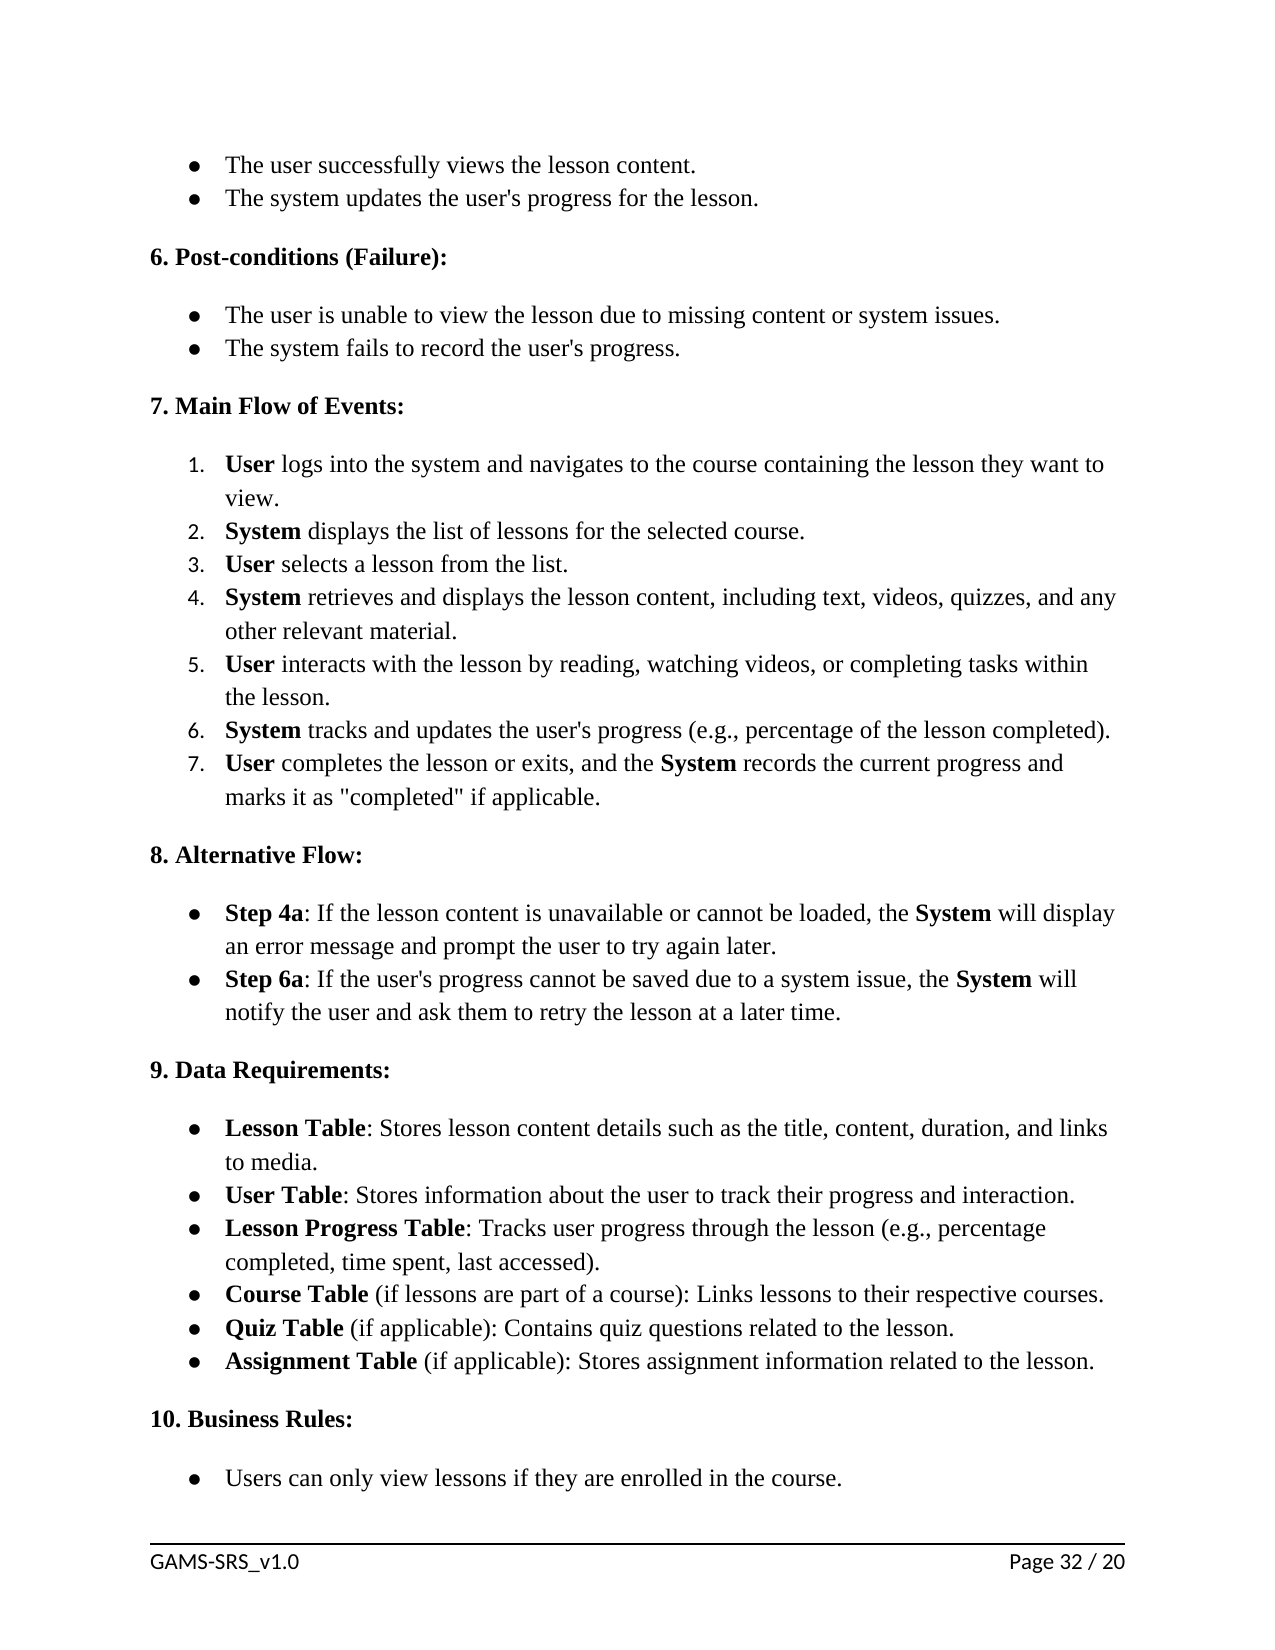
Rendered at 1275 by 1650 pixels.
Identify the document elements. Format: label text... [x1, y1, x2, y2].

list Assignment Table (if applicable): Stores assignment information related to the lesson. [187, 1346, 1125, 1375]
text 7. Main Flow of Events: [150, 391, 1125, 420]
text 9. Data Requirements: [150, 1056, 1125, 1084]
text 10. Business Rules: [150, 1404, 1125, 1433]
text 6. Post-conditions (Failure): [150, 242, 1125, 270]
list The system updates the user's progress for the lesson. [187, 183, 1125, 212]
list Users can only view lessons if they are enrolled in the course. [187, 1463, 1125, 1492]
list User interacts with the lesson by reading, watching videos, or completing tasks within the lesson. [187, 649, 1125, 711]
text 8. Alternative Flow: [150, 840, 1125, 868]
list User completes the lesson or exits, and the System records the current progress and marks it as "completed" if applicable. [187, 748, 1125, 811]
list System tracks and updates the user's progress (e.g., percentage of the lesson completed). [187, 715, 1125, 744]
list The user successfully views the lesson content. [187, 150, 1125, 179]
list The user is unable to view the lesson due to missing content or system issues. [187, 300, 1125, 329]
list Step 6a: If the user's progress cannot be saved due to a system issue, the System will notify the user and ask them to retry the lesson at a later time. [187, 964, 1125, 1026]
list User selects a lesson from the list. [187, 549, 1125, 578]
list Lesson Progress Table: Tracks user progress through the lesson (e.g., percentage completed, time spent, last accessed). [187, 1213, 1125, 1275]
list System retrieves and displays the lesson content, including text, videos, quizzes, and any other relevant material. [187, 582, 1125, 644]
list Course Table (if lessons are part of a course): Links lessons to their respective courses. [187, 1279, 1125, 1309]
list Step 4a: If the lesson content is unavailable or cannot be loaded, the System will display an error message and prompt the user to try again later. [187, 898, 1125, 960]
list System displays the list of lessons for the selected course. [187, 516, 1125, 545]
list Quiz Table (if applicable): Contains quiz questions related to the lesson. [187, 1313, 1125, 1342]
list User logs into the system and navigates to the course containing the lesson they want to view. [187, 449, 1125, 511]
list Lesson Table: Stores lesson content details such as the title, content, duration, and links to media. [187, 1113, 1125, 1176]
list The system fails to record the user's progress. [187, 333, 1125, 362]
list User Table: Stores information about the user to track their progress and interaction. [187, 1180, 1125, 1209]
